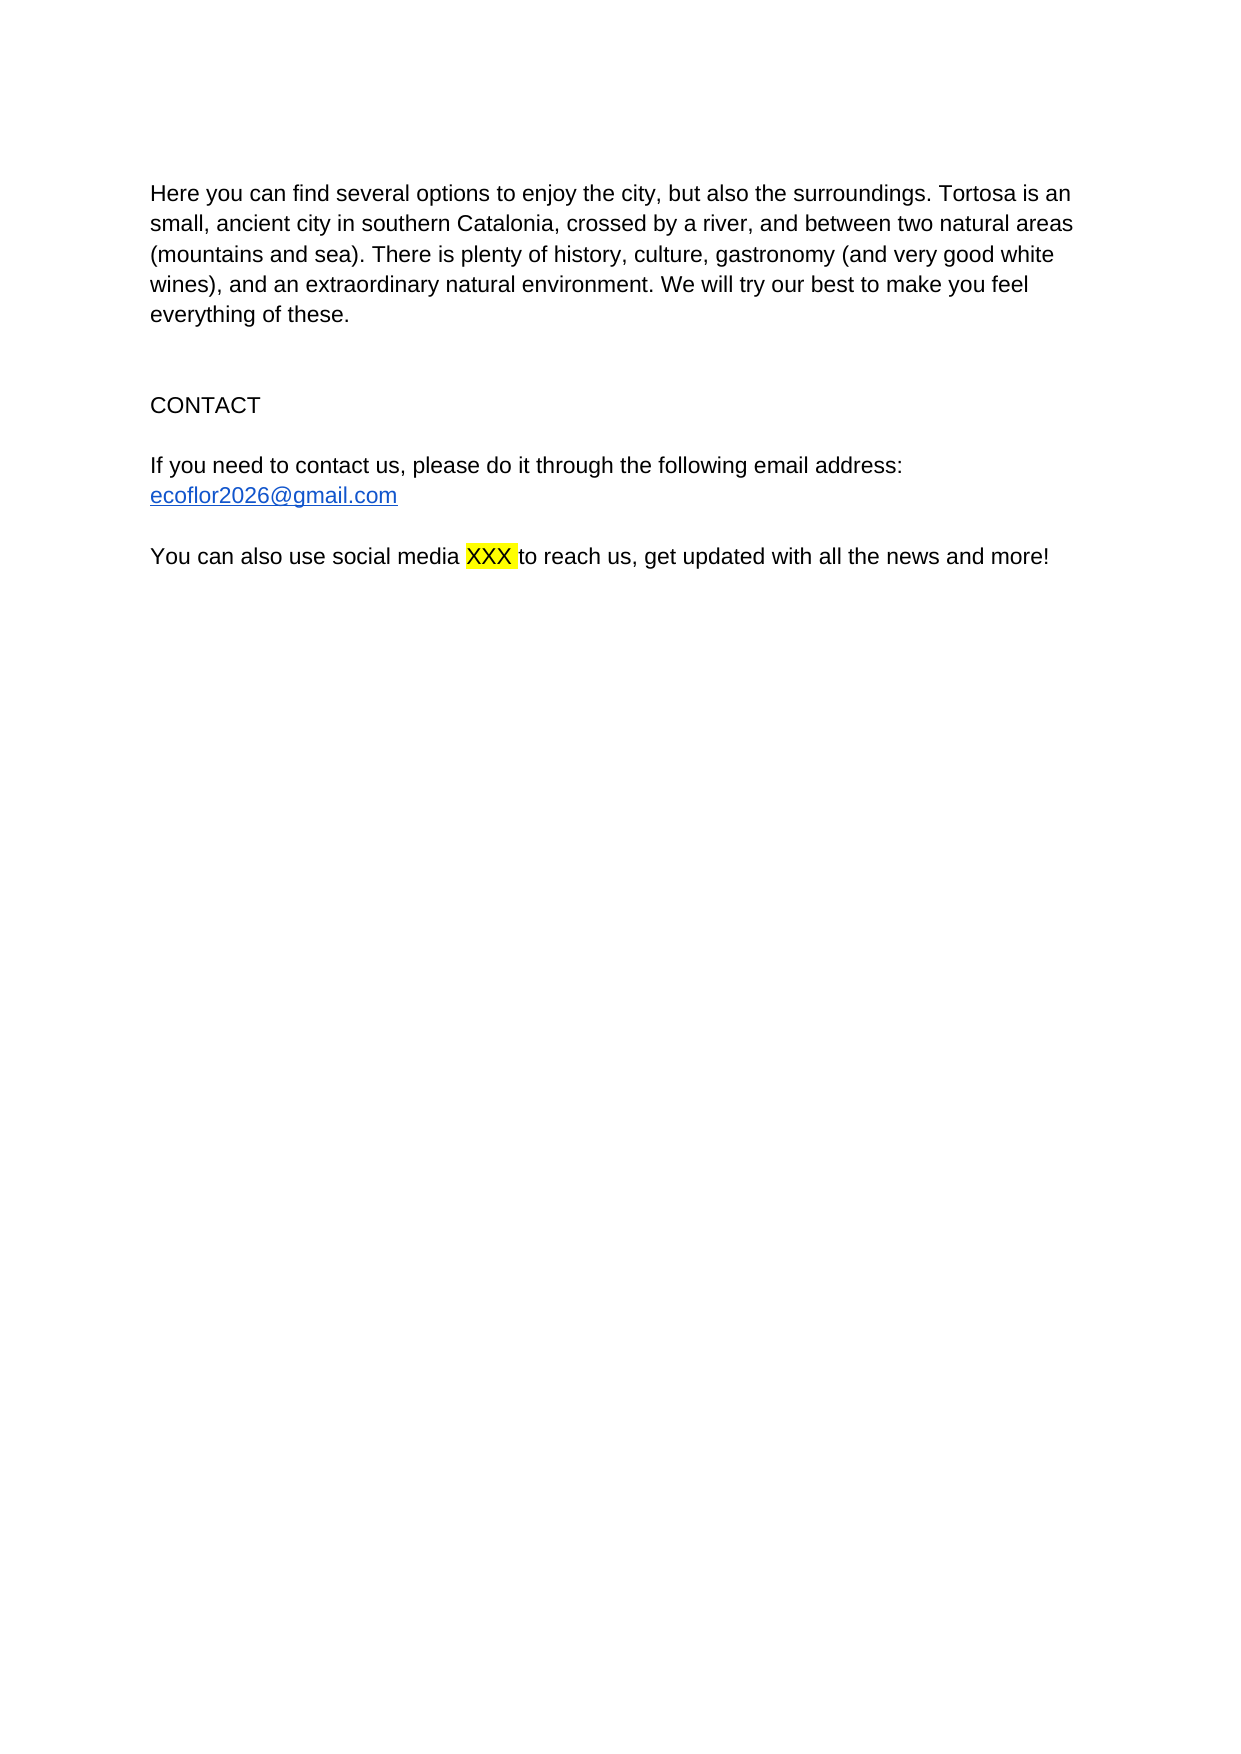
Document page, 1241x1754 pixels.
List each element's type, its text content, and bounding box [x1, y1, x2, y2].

text CONTACT [150, 392, 1090, 418]
text You can also use social media XXX to reach us, get updated with all the news and more! [518, 543, 1090, 569]
text Here you can find several options to enjoy the city, but also the surroundings. Tortosa is an small, ancient city in southern Catalonia, crossed by a river, and between two natural areas (mountains and sea). There is plenty of history, culture, gastronomy (and very good white wines), and an extraordinary natural environment. We will try our best to make you feel everything of these. [150, 180, 1090, 327]
text If you need to contact us, please do it through the following email address: ecoflor2026@gmail.com [150, 452, 1090, 509]
text You can also use social media XXX to reach us, get updated with all the news and more! [150, 543, 466, 569]
